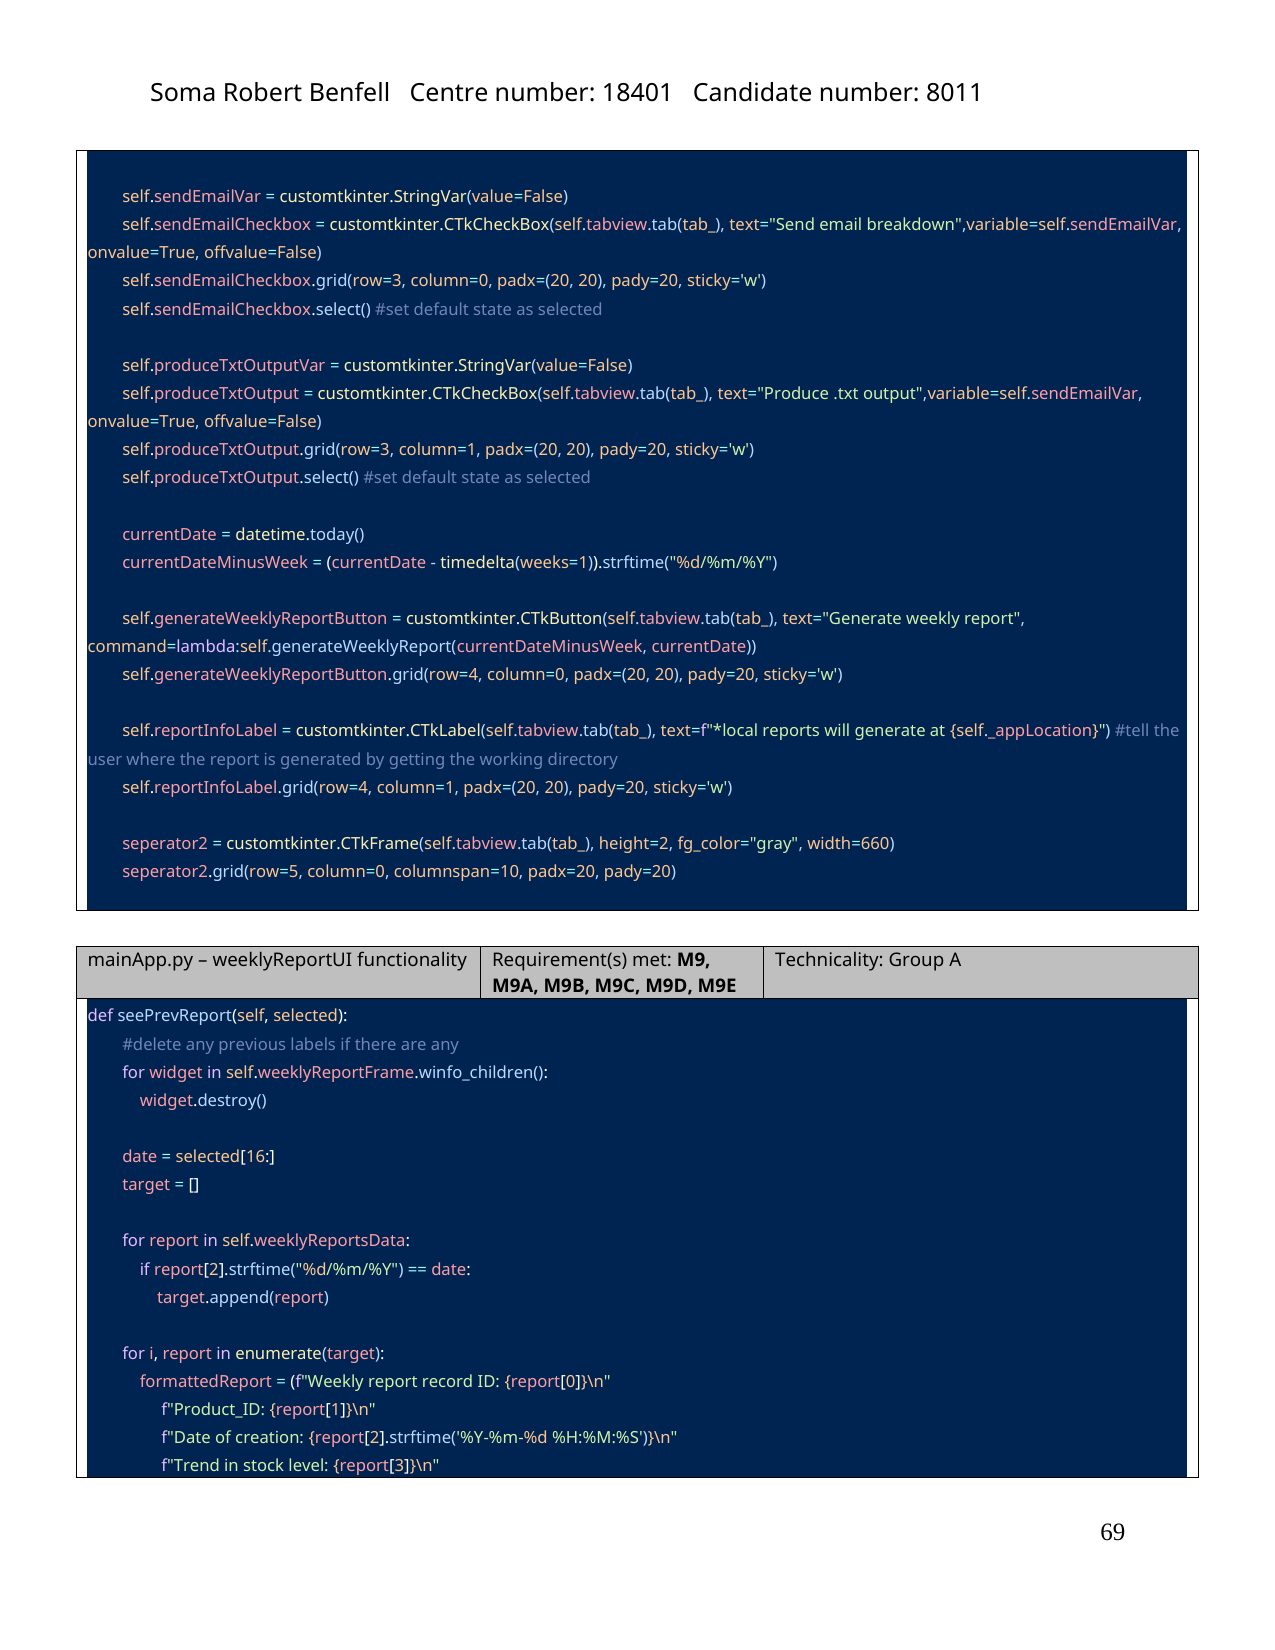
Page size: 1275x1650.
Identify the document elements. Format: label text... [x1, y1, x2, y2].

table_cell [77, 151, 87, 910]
table_header Technicality: Group A [764, 947, 1198, 998]
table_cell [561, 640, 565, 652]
table_header Requirement(s) met: M9, M9A, M9B, M9C, M9D, M9E [481, 947, 763, 998]
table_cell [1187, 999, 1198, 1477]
table_header mainApp.py – weeklyReportUI functionality [77, 947, 480, 998]
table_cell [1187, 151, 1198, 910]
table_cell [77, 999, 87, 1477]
